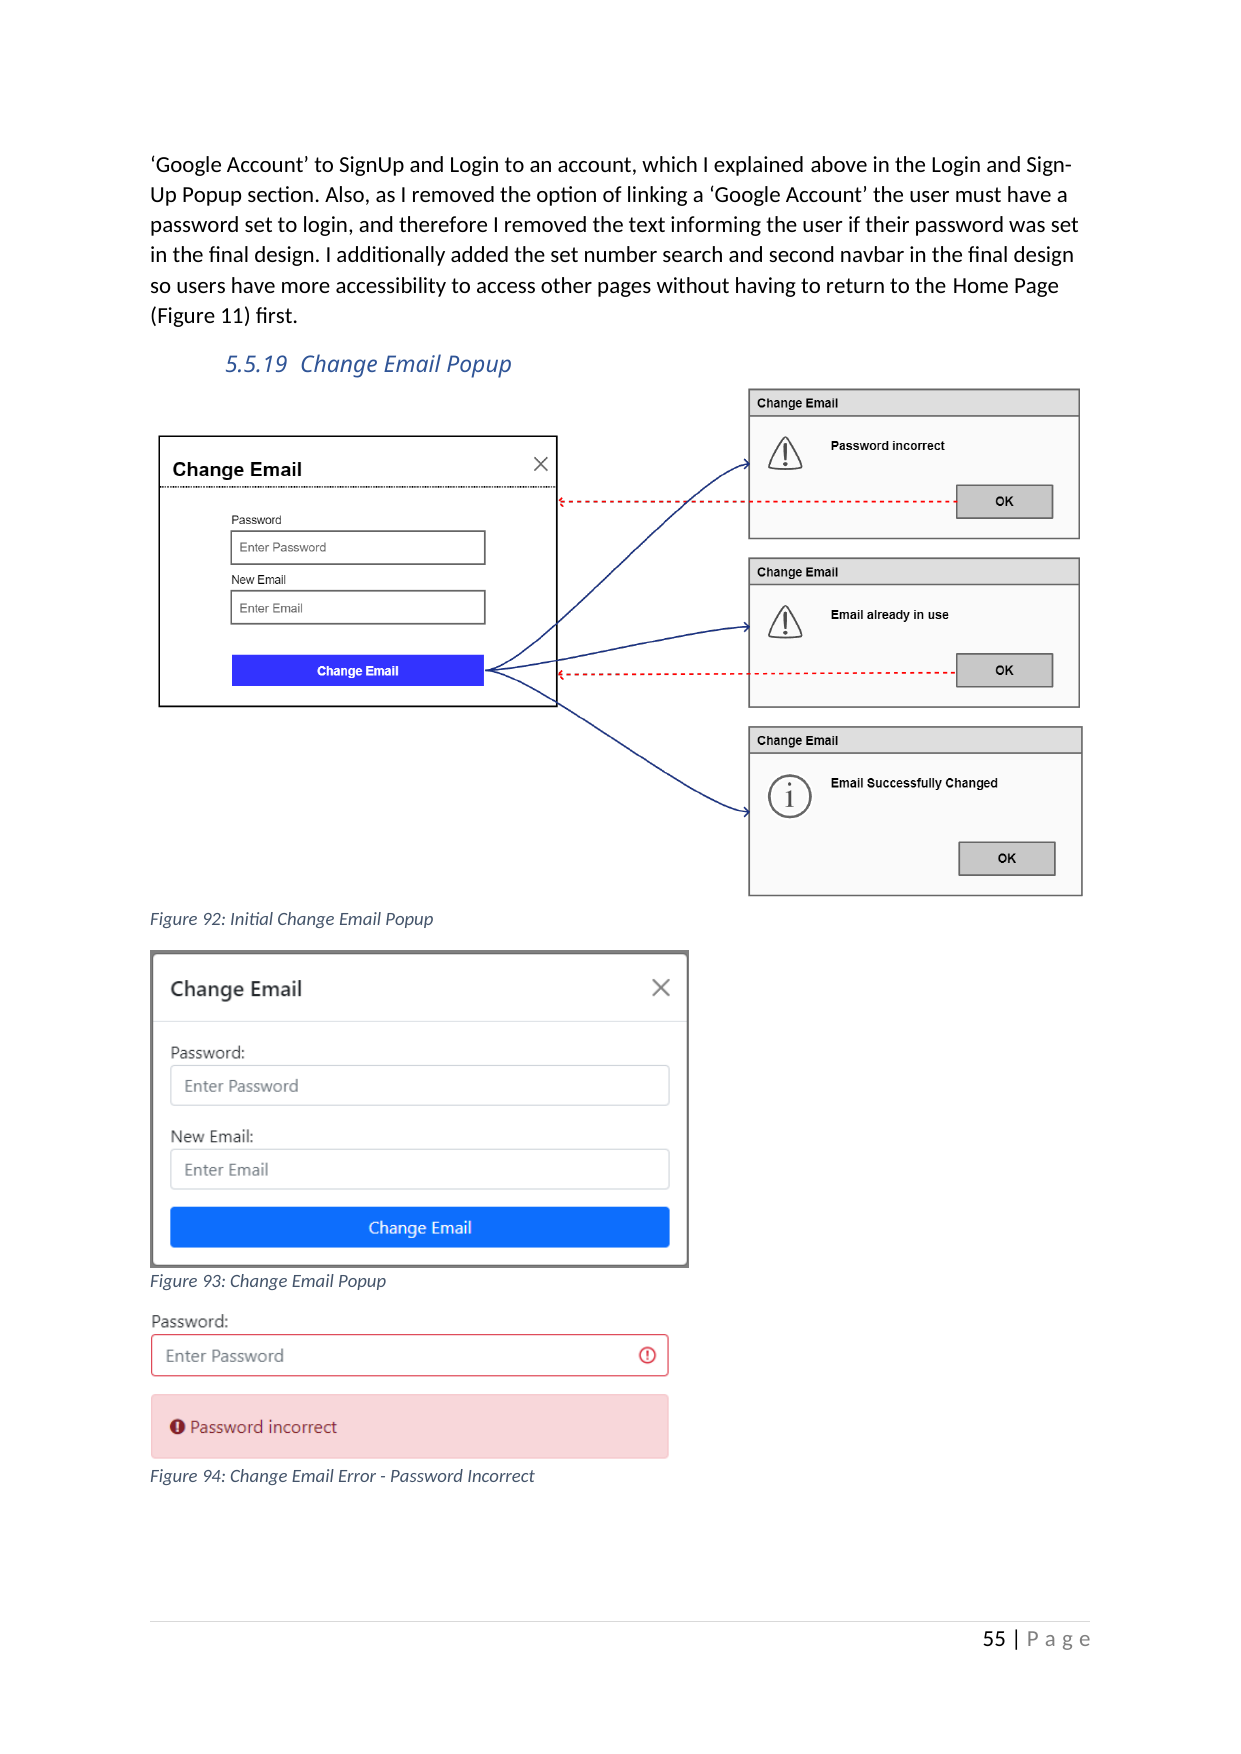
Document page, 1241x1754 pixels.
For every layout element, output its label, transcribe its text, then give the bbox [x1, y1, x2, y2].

text Figure 93: Change Email Popup [150, 1269, 1090, 1292]
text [150, 150, 1090, 329]
picture [150, 950, 689, 1268]
subtitle Change Email Popup [225, 348, 1090, 379]
picture [150, 1313, 672, 1462]
picture [150, 381, 1091, 905]
text Figure 92: Initial Change Email Popup [150, 907, 1090, 930]
text Figure 94: Change Email Error - Password Incorrect [150, 1464, 1090, 1487]
